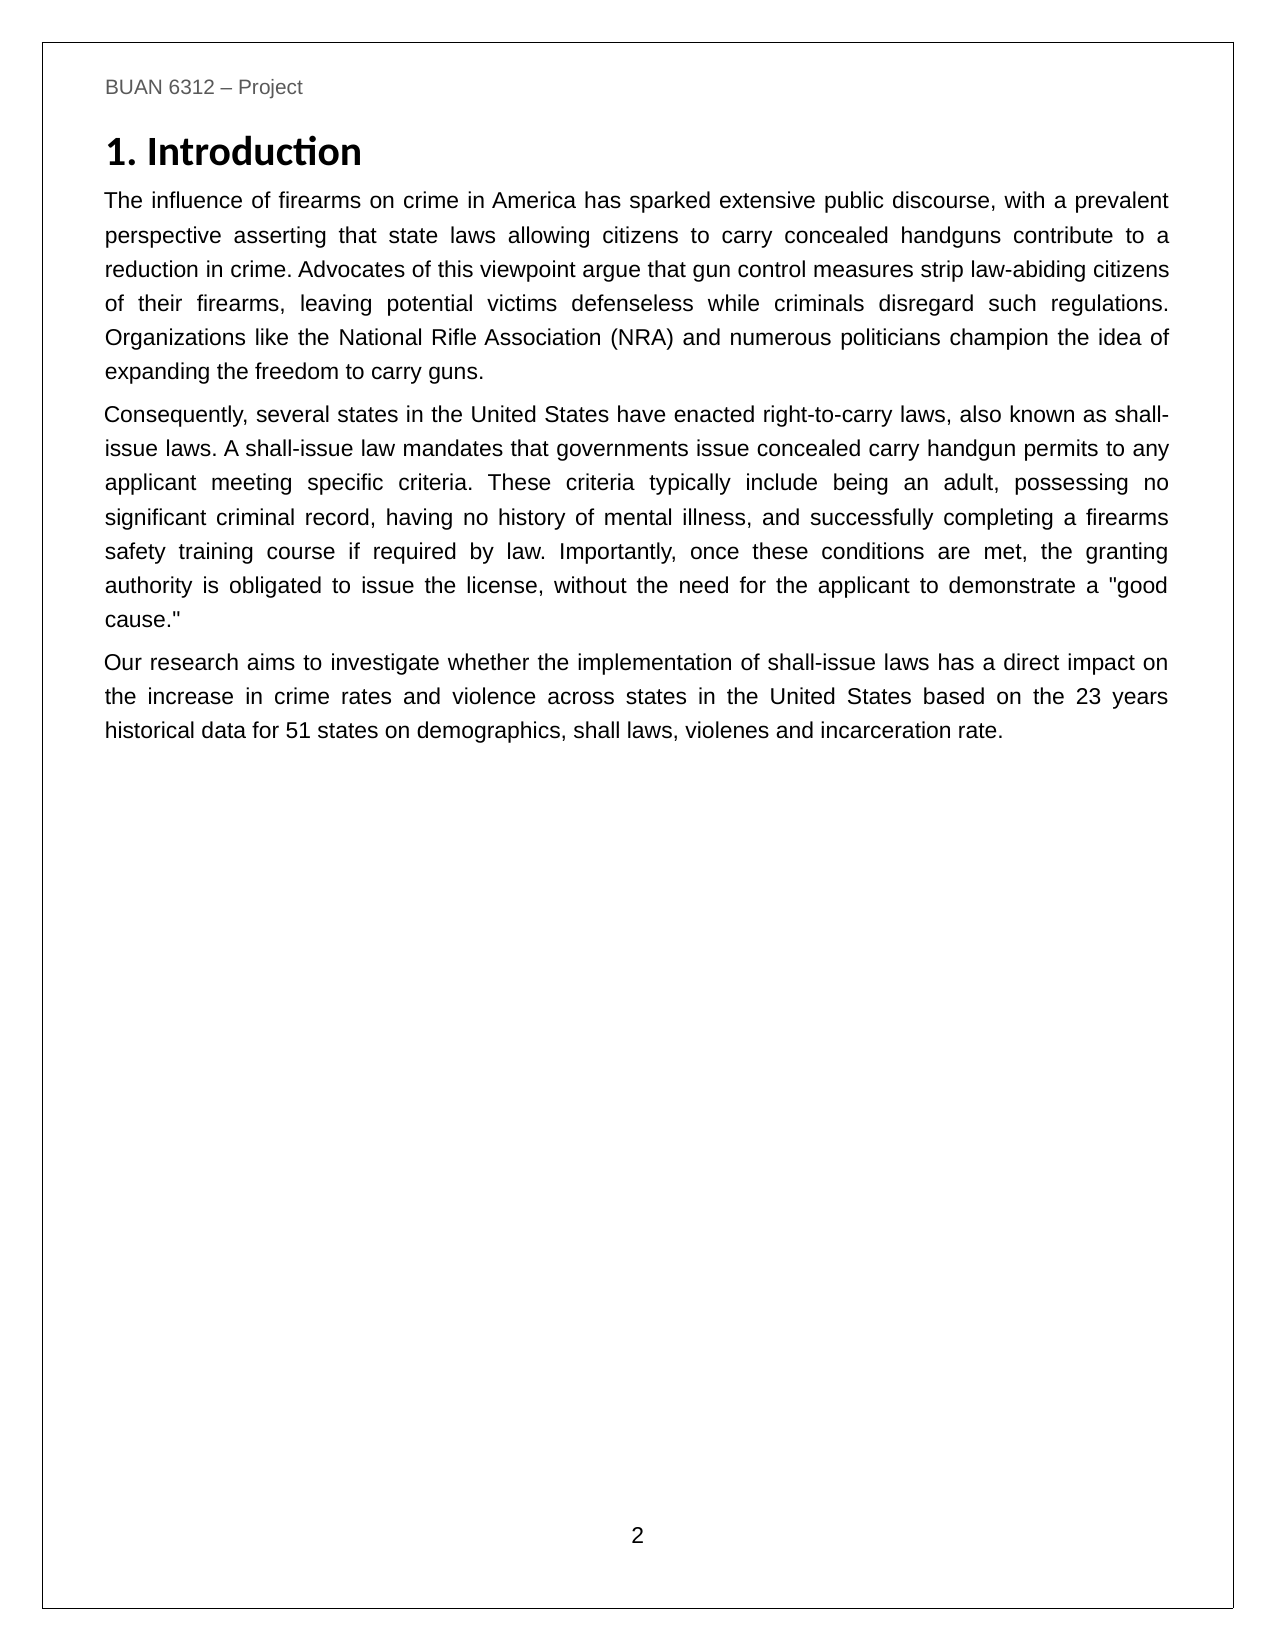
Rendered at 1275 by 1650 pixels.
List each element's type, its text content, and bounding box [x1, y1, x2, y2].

text Consequently, several states in the United States have enacted right-to-carry laws, also known as shall-issue laws. A shall-issue law mandates that governments issue concealed carry handgun permits to any applicant meeting specific criteria. These criteria typically include being an adult, possessing no significant criminal record, having no history of mental illness, and successfully completing a firearms safety training course if required by law. Importantly, once these conditions are met, the granting authority is obligated to issue the license, without the need for the applicant to demonstrate a "good cause." [103, 401, 1170, 632]
subtitle 1. Introduction [105, 125, 1169, 176]
text Our research aims to investigate whether the implementation of shall-issue laws has a direct impact on the increase in crime rates and violence across states in the United States based on the 23 years historical data for 51 states on demographics, shall laws, violenes and incarceration rate. [103, 649, 1170, 743]
text The influence of firearms on crime in America has sparked extensive public discourse, with a prevalent perspective asserting that state laws allowing citizens to carry concealed handguns contribute to a reduction in crime. Advocates of this viewpoint argue that gun control measures strip law-abiding citizens of their firearms, leaving potential victims defenseless while criminals disregard such regulations. Organizations like the National Rifle Association (NRA) and numerous politicians champion the idea of expanding the freedom to carry guns. [103, 187, 1170, 384]
